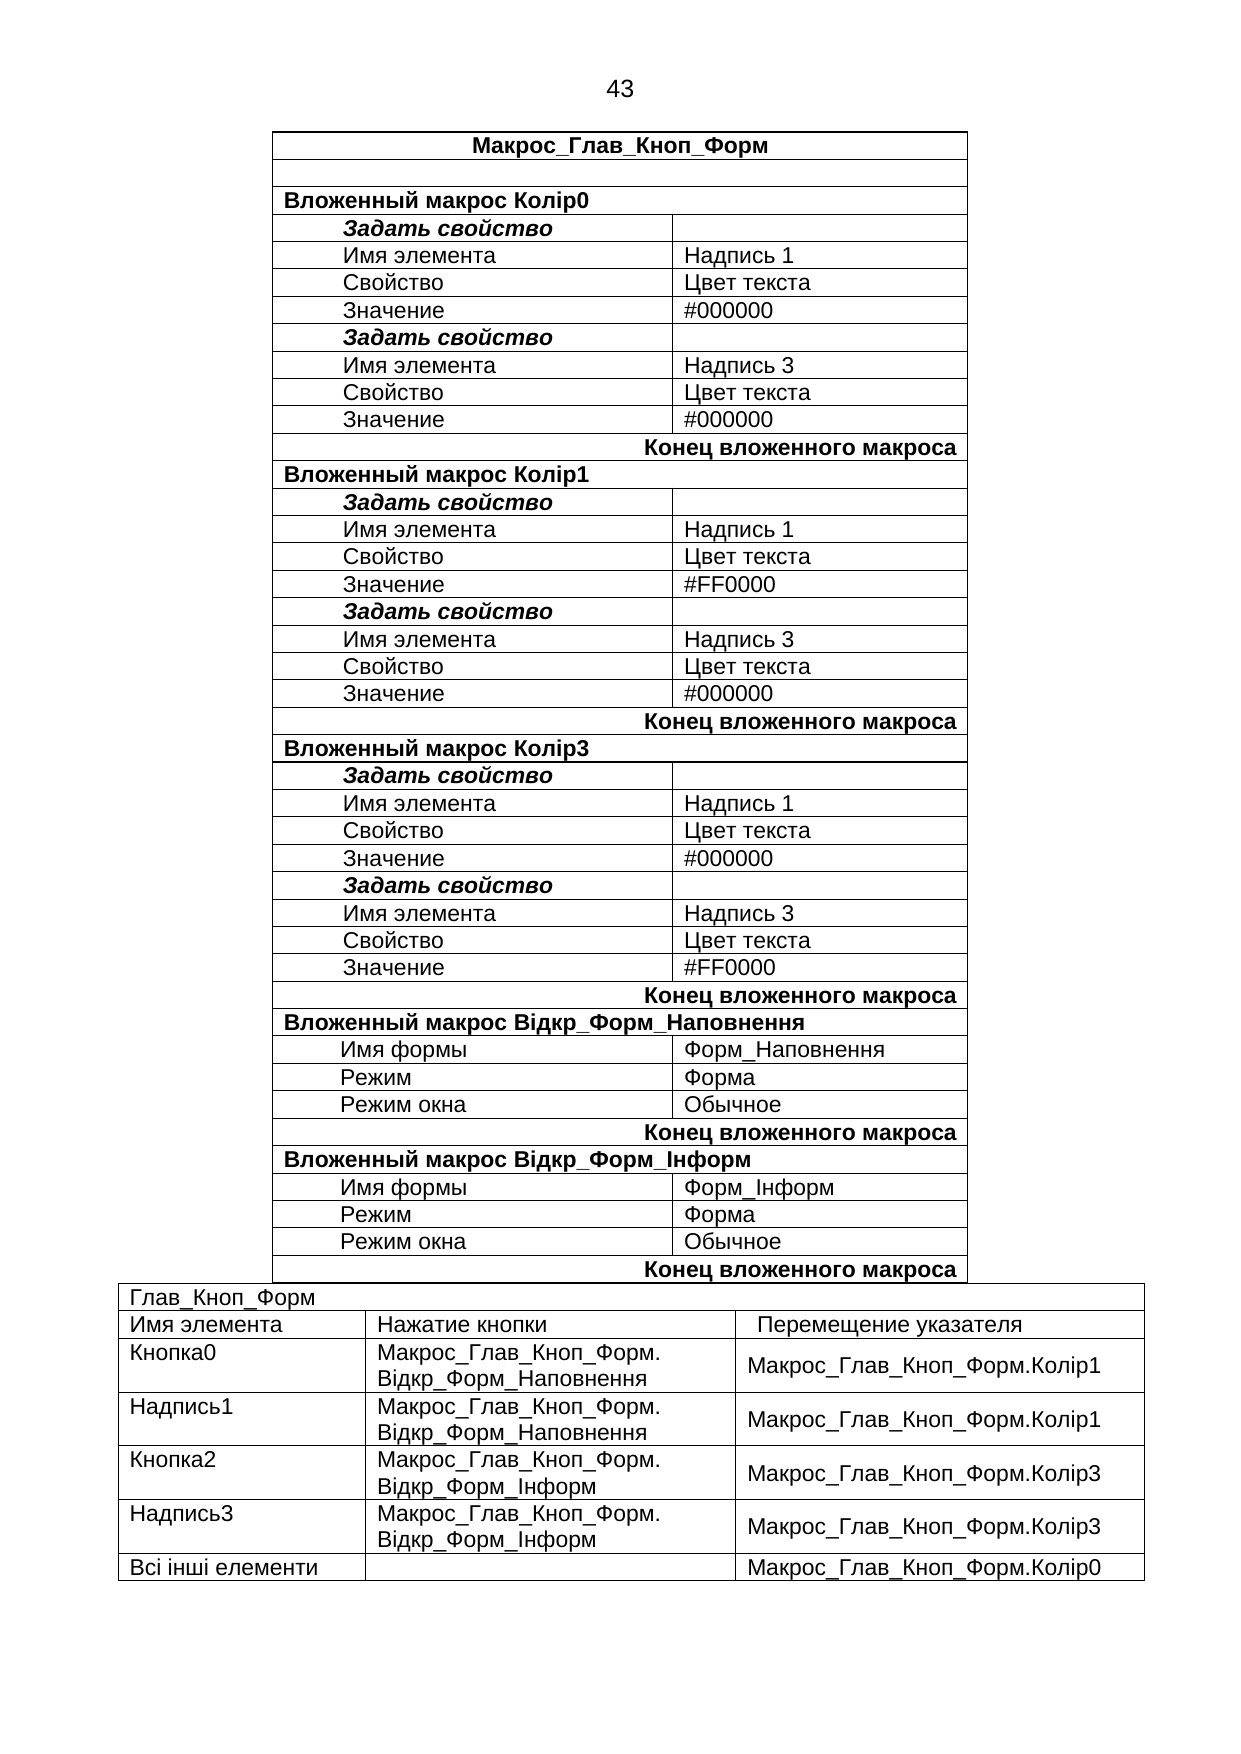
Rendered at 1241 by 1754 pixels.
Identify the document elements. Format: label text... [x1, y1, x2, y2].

table_cell #FF0000 [673, 571, 967, 597]
table_cell Конец вложенного макроса [273, 1256, 967, 1282]
table_cell Задать свойство [273, 763, 672, 789]
table_cell [273, 160, 967, 186]
table_cell Кнопка2 [119, 1446, 365, 1499]
table_cell Вложенный макрос Колір1 [273, 461, 967, 487]
table_cell #000000 [673, 845, 967, 871]
table_cell Цвет текста [673, 653, 967, 679]
table_cell #000000 [673, 406, 967, 433]
table_cell Вложенный макрос Колір0 [273, 187, 967, 213]
table_cell #000000 [673, 680, 967, 707]
table_cell Свойство [273, 379, 672, 405]
table_cell Цвет текста [673, 269, 967, 296]
table_cell Имя формы [273, 1036, 672, 1063]
table_cell Макрос_Глав_Кноп_Форм.Колір1 [736, 1393, 1144, 1445]
table_cell Свойство [273, 269, 672, 296]
table_cell Конец вложенного макроса [273, 434, 967, 460]
table_cell Значение [273, 297, 672, 323]
table_cell Форм_Інформ [673, 1174, 967, 1200]
table_cell [673, 598, 967, 624]
table_cell Цвет текста [673, 543, 967, 570]
table_cell Задать свойство [273, 489, 672, 515]
table_cell Вложенный макрос Колір3 [273, 735, 967, 761]
table_header Макрос_Глав_Кноп_Форм [273, 133, 967, 159]
table_cell [673, 215, 967, 241]
table_cell Конец вложенного макроса [273, 708, 967, 734]
table_cell Нажатие кнопки [366, 1311, 735, 1338]
table_cell Форма [673, 1201, 967, 1227]
table_cell [673, 872, 967, 898]
table_cell Задать свойство [273, 872, 672, 898]
table_cell Свойство [273, 653, 672, 679]
table_cell Цвет текста [673, 817, 967, 844]
table_cell Свойство [273, 543, 672, 570]
table_cell Свойство [273, 817, 672, 844]
table_cell Надпись 3 [673, 900, 967, 926]
table_cell Конец вложенного макроса [273, 1119, 967, 1145]
table_cell #000000 [673, 297, 967, 323]
table_cell Имя элемента [273, 352, 672, 378]
table_cell Макрос_Глав_Кноп_Форм. Відкр_Форм_Наповнення [366, 1393, 735, 1445]
table_cell Макрос_Глав_Кноп_Форм.Колір3 [736, 1446, 1144, 1499]
table_cell Обычное [673, 1228, 967, 1254]
table_cell Цвет текста [673, 927, 967, 953]
table_cell Значение [273, 406, 672, 433]
table_cell Имя элемента [119, 1311, 365, 1338]
table_cell Макрос_Глав_Кноп_Форм. Відкр_Форм_Інформ [366, 1446, 735, 1499]
table_cell Вложенный макрос Відкр_Форм_Наповнення [273, 1009, 967, 1035]
table_cell Макрос_Глав_Кноп_Форм. Відкр_Форм_Інформ [366, 1500, 735, 1553]
table_cell #FF0000 [673, 954, 967, 981]
table_cell Конец вложенного макроса [273, 982, 967, 1008]
table_cell Обычное [673, 1091, 967, 1118]
table_cell Макрос_Глав_Кноп_Форм.Колір0 [736, 1554, 1144, 1580]
table_cell Надпись 1 [673, 242, 967, 268]
table_cell Имя элемента [273, 790, 672, 816]
table_cell Надпись 3 [673, 626, 967, 652]
table_cell Режим [273, 1201, 672, 1227]
table_cell Надпись1 [119, 1393, 365, 1445]
table_cell Перемещение указателя [736, 1311, 1144, 1338]
table_cell Значение [273, 680, 672, 707]
table_cell [366, 1554, 735, 1580]
table_cell Задать свойство [273, 324, 672, 351]
table_header Глав_Кноп_Форм [119, 1284, 1144, 1310]
table_cell [673, 489, 967, 515]
table_cell Макрос_Глав_Кноп_Форм.Колір1 [736, 1339, 1144, 1392]
table_cell Имя элемента [273, 900, 672, 926]
table_cell Значение [273, 571, 672, 597]
table_cell Надпись3 [119, 1500, 365, 1553]
table_cell Задать свойство [273, 598, 672, 624]
table_cell Вложенный макрос Відкр_Форм_Інформ [273, 1146, 967, 1172]
table_cell Надпись 1 [673, 516, 967, 542]
table_cell Имя формы [273, 1174, 672, 1200]
table_cell Имя элемента [273, 242, 672, 268]
table_cell Надпись 1 [673, 790, 967, 816]
table_cell [673, 763, 967, 789]
table_cell Всі інші елементи [119, 1554, 365, 1580]
table_cell Макрос_Глав_Кноп_Форм.Колір3 [736, 1500, 1144, 1553]
table_cell Имя элемента [273, 626, 672, 652]
table_cell Кнопка0 [119, 1339, 365, 1392]
table_cell Режим [273, 1064, 672, 1090]
table_cell Форм_Наповнення [673, 1036, 967, 1063]
table_cell Задать свойство [273, 215, 672, 241]
table_cell Цвет текста [673, 379, 967, 405]
table_cell Режим окна [273, 1091, 672, 1118]
table_cell Имя элемента [273, 516, 672, 542]
table_cell [673, 324, 967, 351]
table_cell Форма [673, 1064, 967, 1090]
table_cell Надпись 3 [673, 352, 967, 378]
table_cell Макрос_Глав_Кноп_Форм. Відкр_Форм_Наповнення [366, 1339, 735, 1392]
table_cell Свойство [273, 927, 672, 953]
table_cell Значение [273, 954, 672, 981]
table_cell Режим окна [273, 1228, 672, 1254]
table_cell Значение [273, 845, 672, 871]
